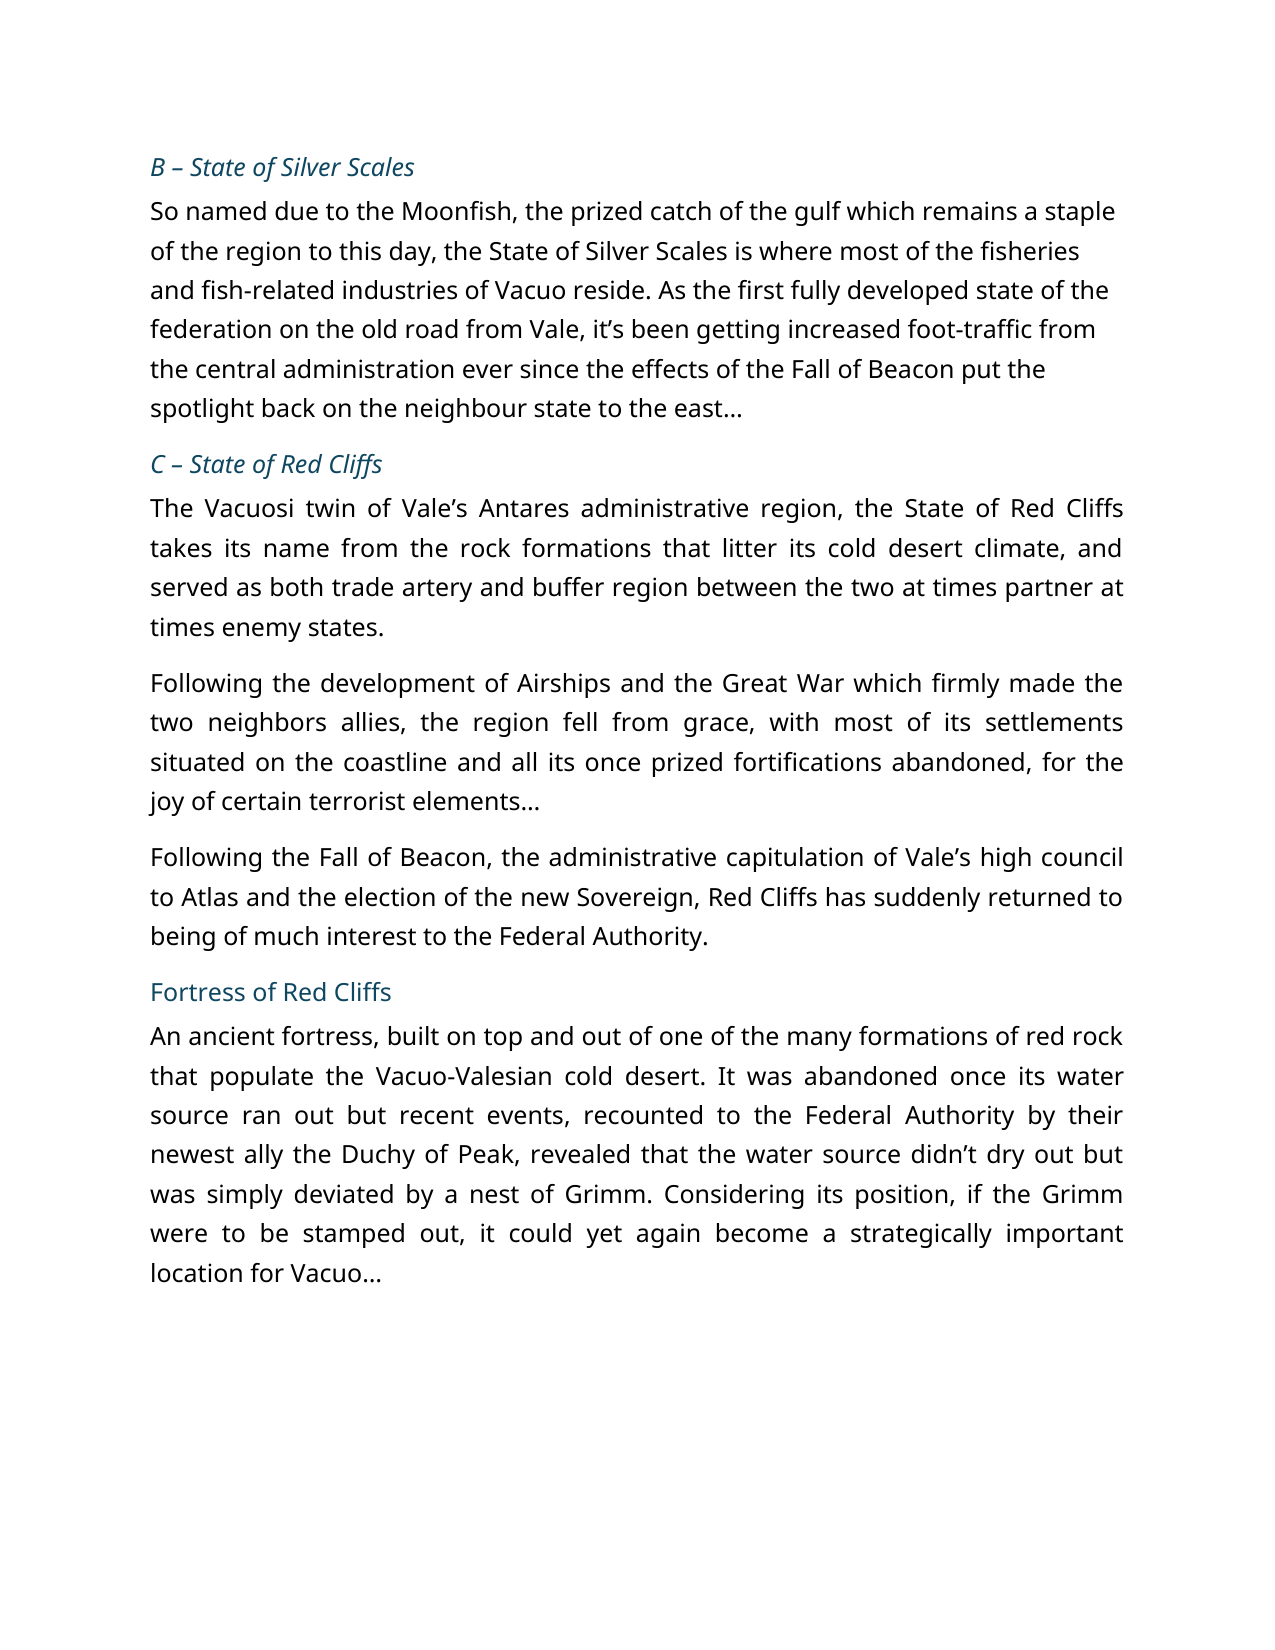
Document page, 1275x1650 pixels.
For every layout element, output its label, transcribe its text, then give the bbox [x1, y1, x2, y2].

text Following the Fall of Beacon, the administrative capitulation of Vale’s high council to Atlas and the election of the new Sovereign, Red Cliffs has suddenly returned to being of much interest to the Federal Authority. [150, 840, 1125, 953]
text Following the development of Airships and the Great War which firmly made the two neighbors allies, the region fell from grace, with most of its settlements situated on the coastline and all its once prized fortifications abandoned, for the joy of certain terrorist elements… [150, 665, 1125, 818]
subtitle C – State of Red Cliffs [150, 447, 1125, 481]
subtitle B – State of Silver Scales [150, 150, 1125, 184]
text An ancient fortress, built on top and out of one of the many formations of red rock that populate the Vacuo-Valesian cold desert. It was abandoned once its water source ran out but recent events, recounted to the Federal Authority by their newest ally the Duchy of Peak, revealed that the water source didn’t dry out but was simply deviated by a nest of Grimm. Considering its position, if the Grimm were to be stamped out, it could yet again become a strategically important location for Vacuo… [150, 1019, 1125, 1290]
text So named due to the Moonfish, the prized catch of the gulf which remains a staple of the region to this day, the State of Silver Scales is where most of the fisheries and fish-related industries of Vacuo reside. As the first fully developed state of the federation on the old road from Vale, it’s been getting increased foot-traffic from the central administration ever since the effects of the Fall of Beacon put the spotlight back on the neighbour state to the east… [150, 194, 1125, 425]
subtitle Fortress of Red Cliffs [150, 975, 1125, 1009]
text The Vacuosi twin of Vale’s Antares administrative region, the State of Red Cliffs takes its name from the rock formations that litter its cold desert climate, and served as both trade artery and buffer region between the two at times partner at times enemy states. [150, 491, 1125, 643]
